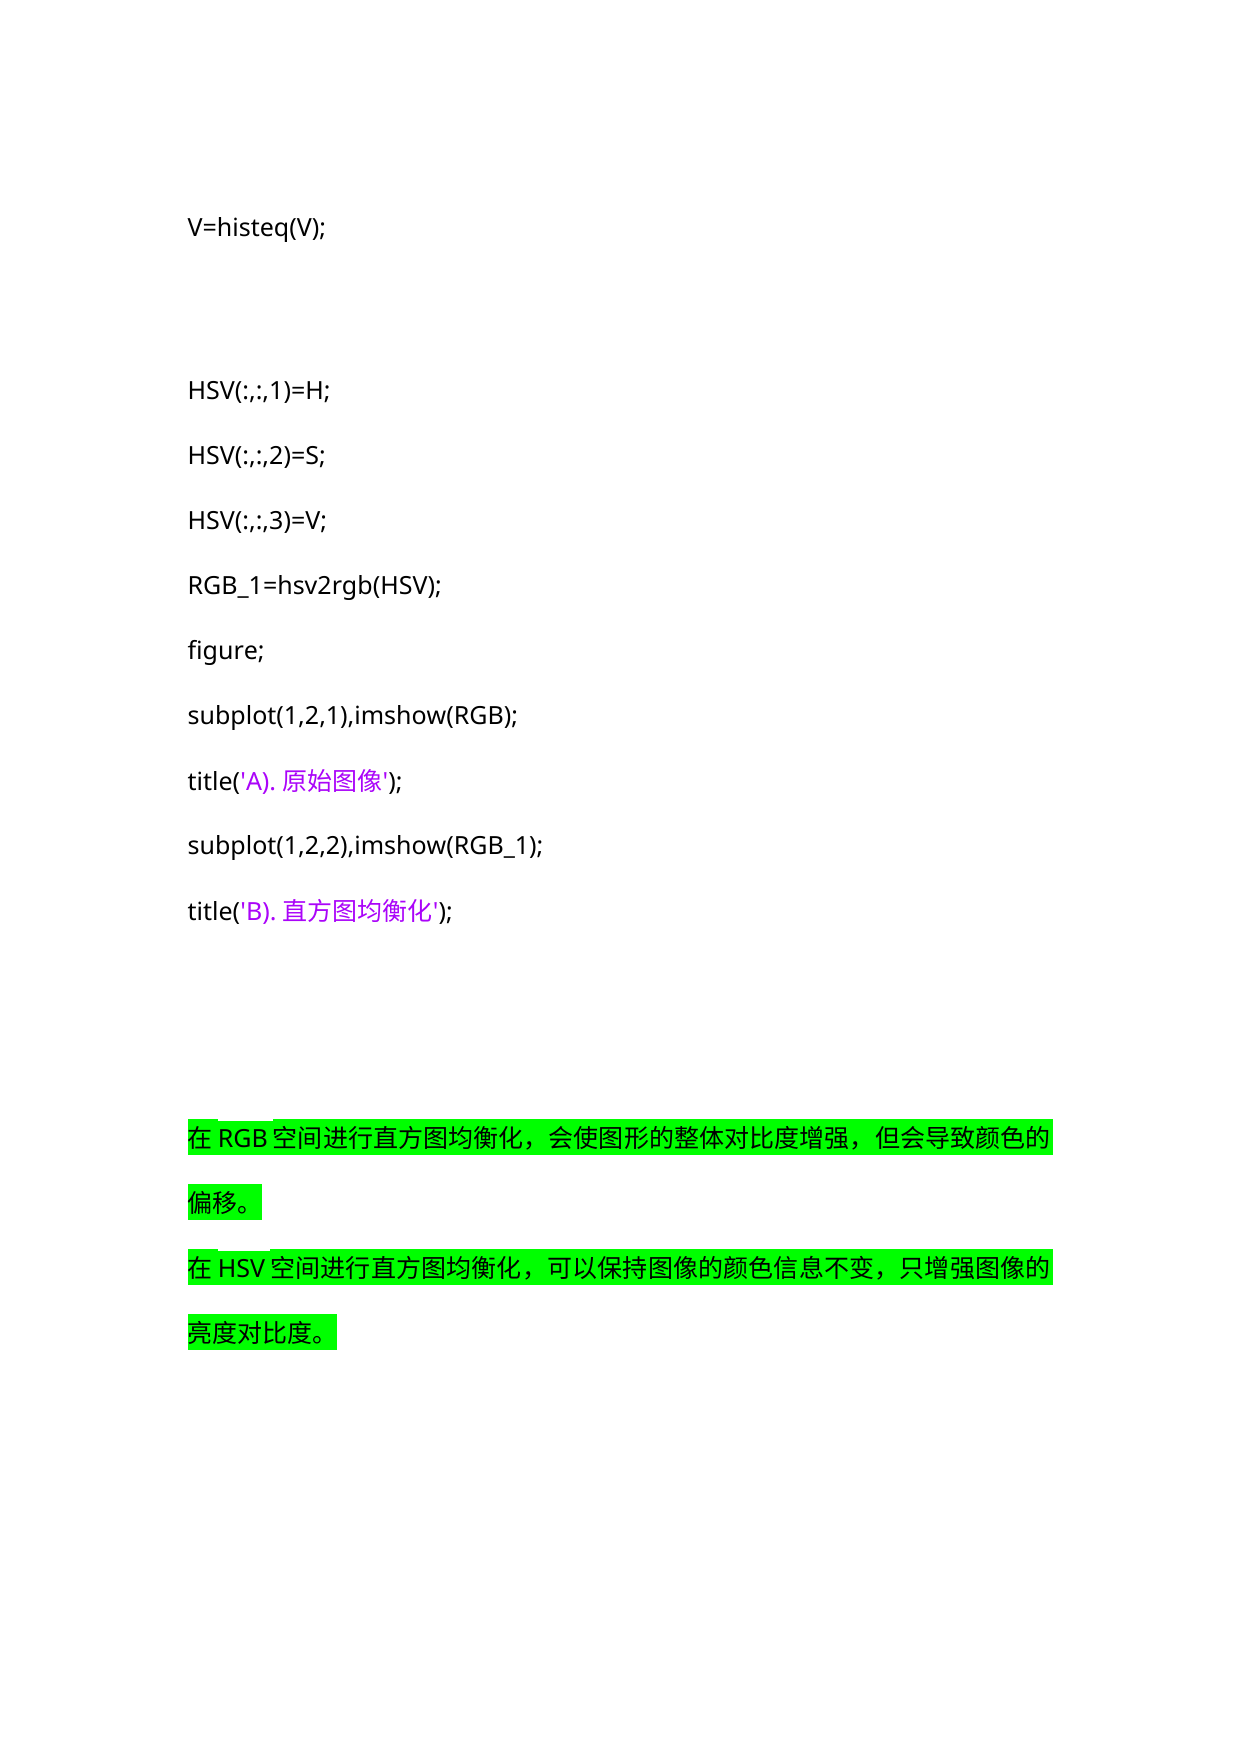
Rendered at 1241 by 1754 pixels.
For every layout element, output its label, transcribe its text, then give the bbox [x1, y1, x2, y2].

text V=histeq(V); [187, 194, 1053, 259]
text title('A). 原始图像'); [187, 747, 1053, 812]
text RGB_1=hsv2rgb(HSV); [187, 552, 1053, 617]
text HSV(:,:,3)=V; [187, 487, 1053, 552]
text title('B). 直方图均衡化'); [187, 877, 1053, 942]
text subplot(1,2,1),imshow(RGB); [187, 682, 1053, 747]
text figure; [187, 617, 1053, 682]
text subplot(1,2,2),imshow(RGB_1); [187, 812, 1053, 877]
text 在HSV空间进行直方图均衡化，可以保持图像的颜色信息不变，只增强图像的亮度对比度。 [187, 1234, 1053, 1364]
text 在RGB空间进行直方图均衡化，会使图形的整体对比度增强，但会导致颜色的偏移。 [187, 1104, 1053, 1234]
text HSV(:,:,2)=S; [187, 422, 1053, 487]
text HSV(:,:,1)=H; [187, 357, 1053, 422]
